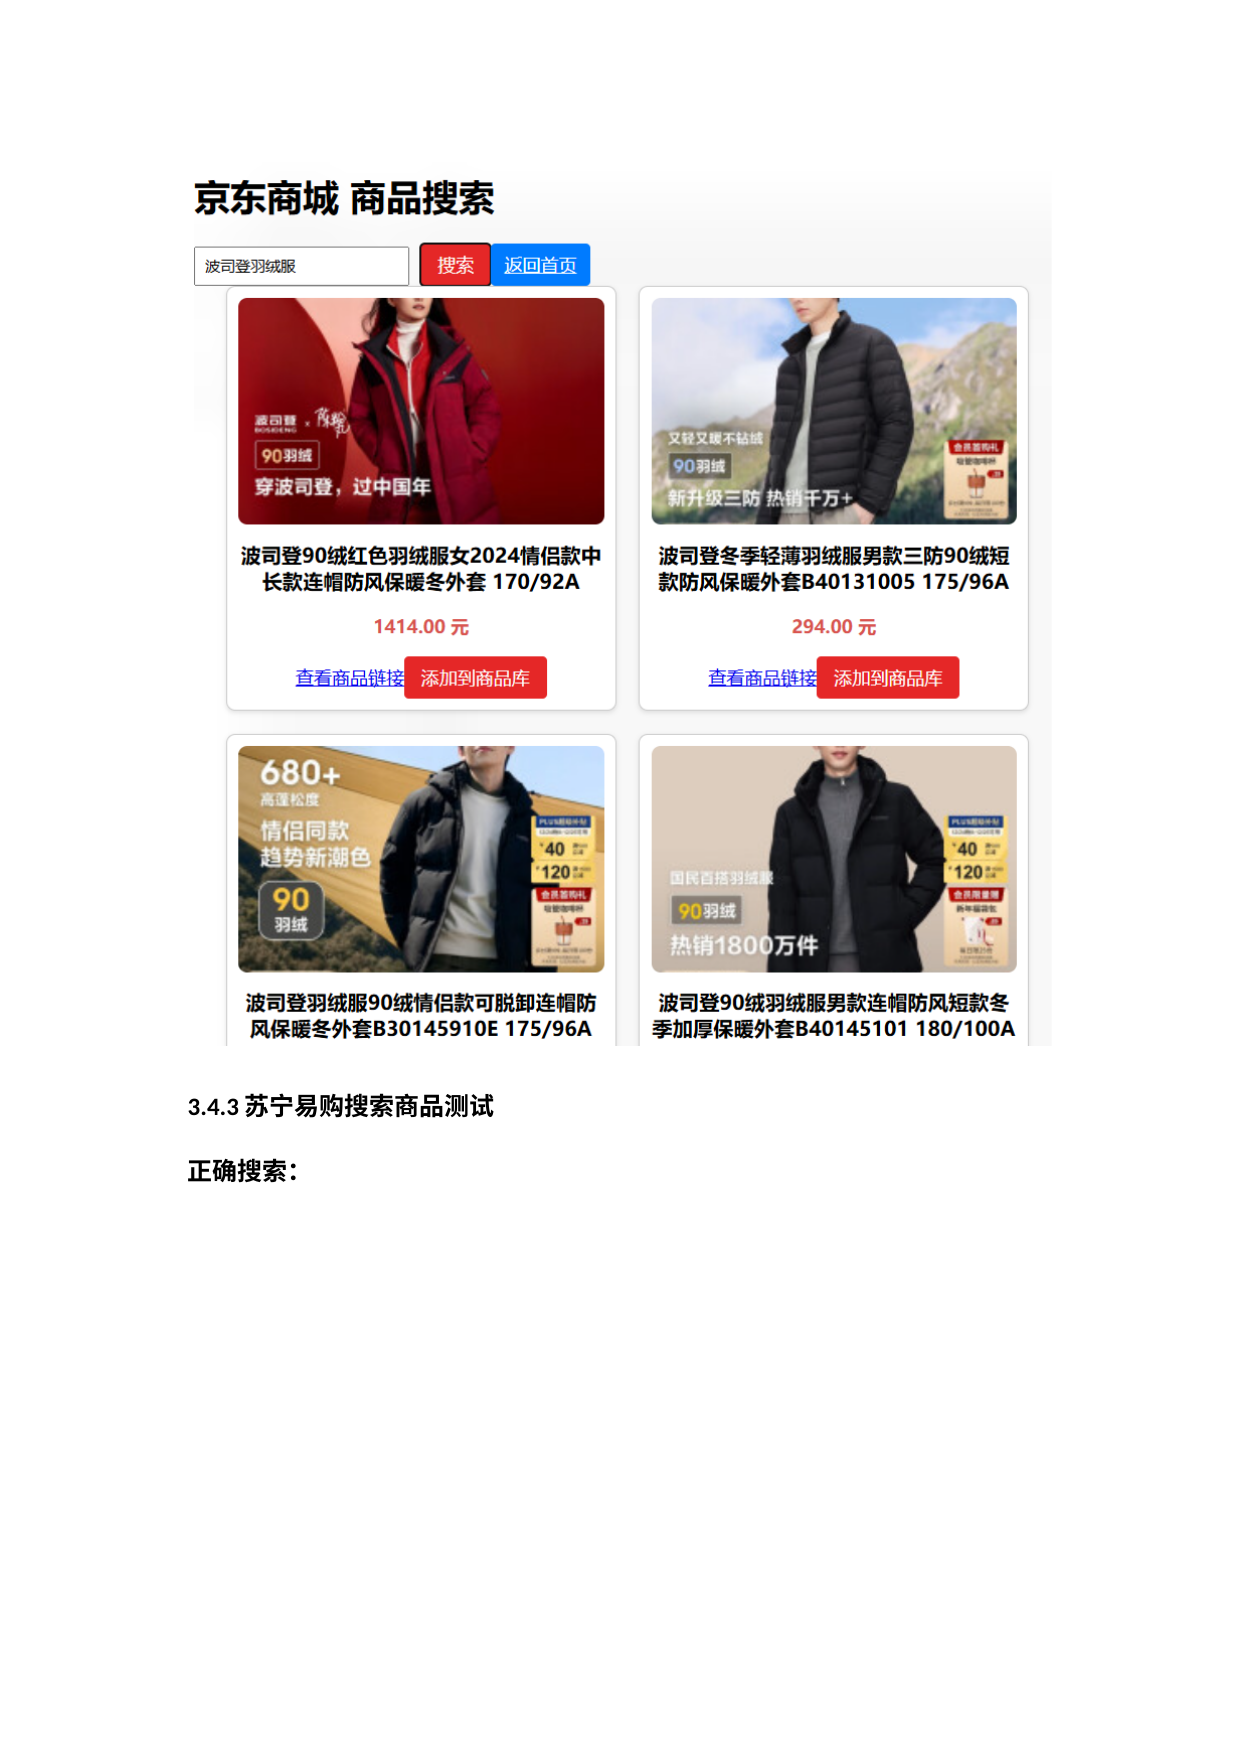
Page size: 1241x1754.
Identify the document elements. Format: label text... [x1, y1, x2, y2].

list 正确搜索： [187, 1137, 1053, 1202]
list 苏宁易购搜索商品测试 [187, 1072, 1053, 1137]
picture [187, 162, 1052, 1046]
